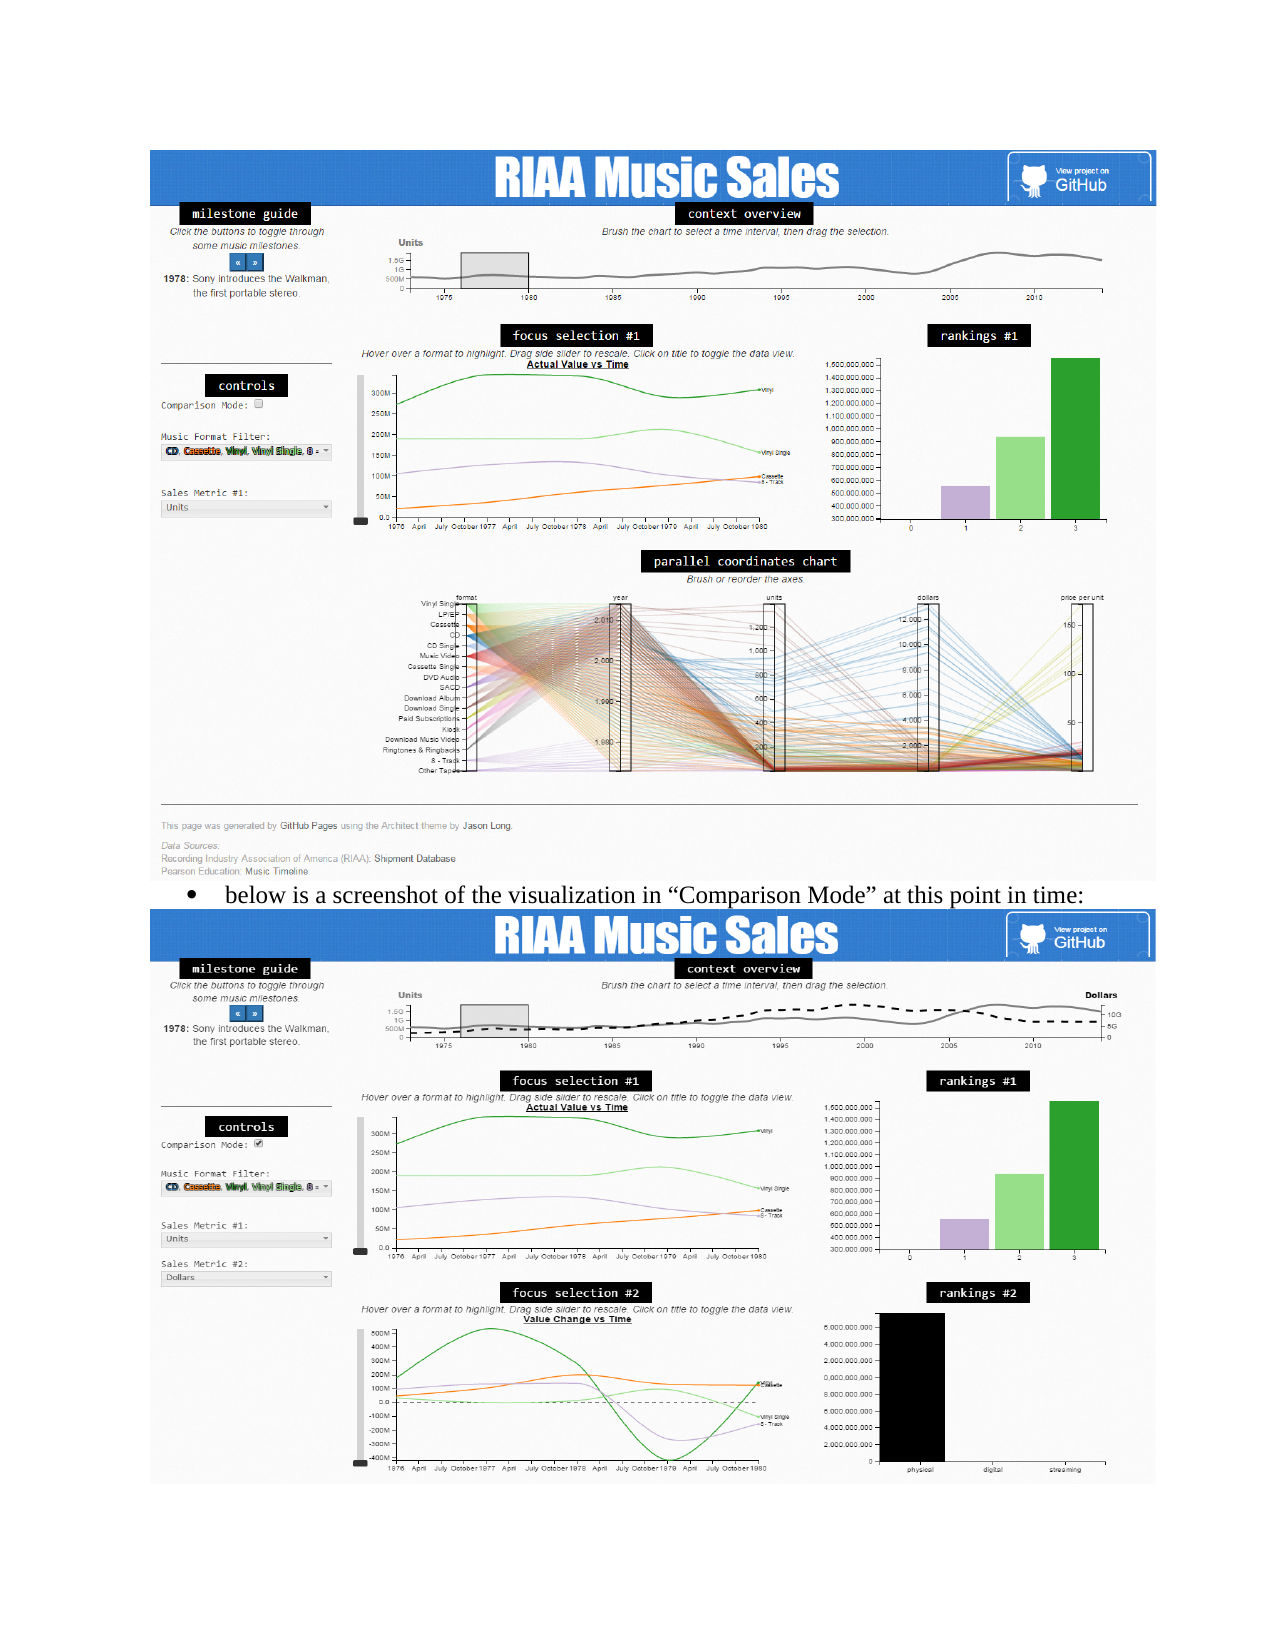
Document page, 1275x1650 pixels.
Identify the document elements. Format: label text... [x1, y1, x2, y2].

picture [150, 150, 1157, 881]
list below is a screenshot of the visualization in “Comparison Mode” at this point in time: [187, 881, 1125, 909]
picture [150, 909, 1156, 1484]
